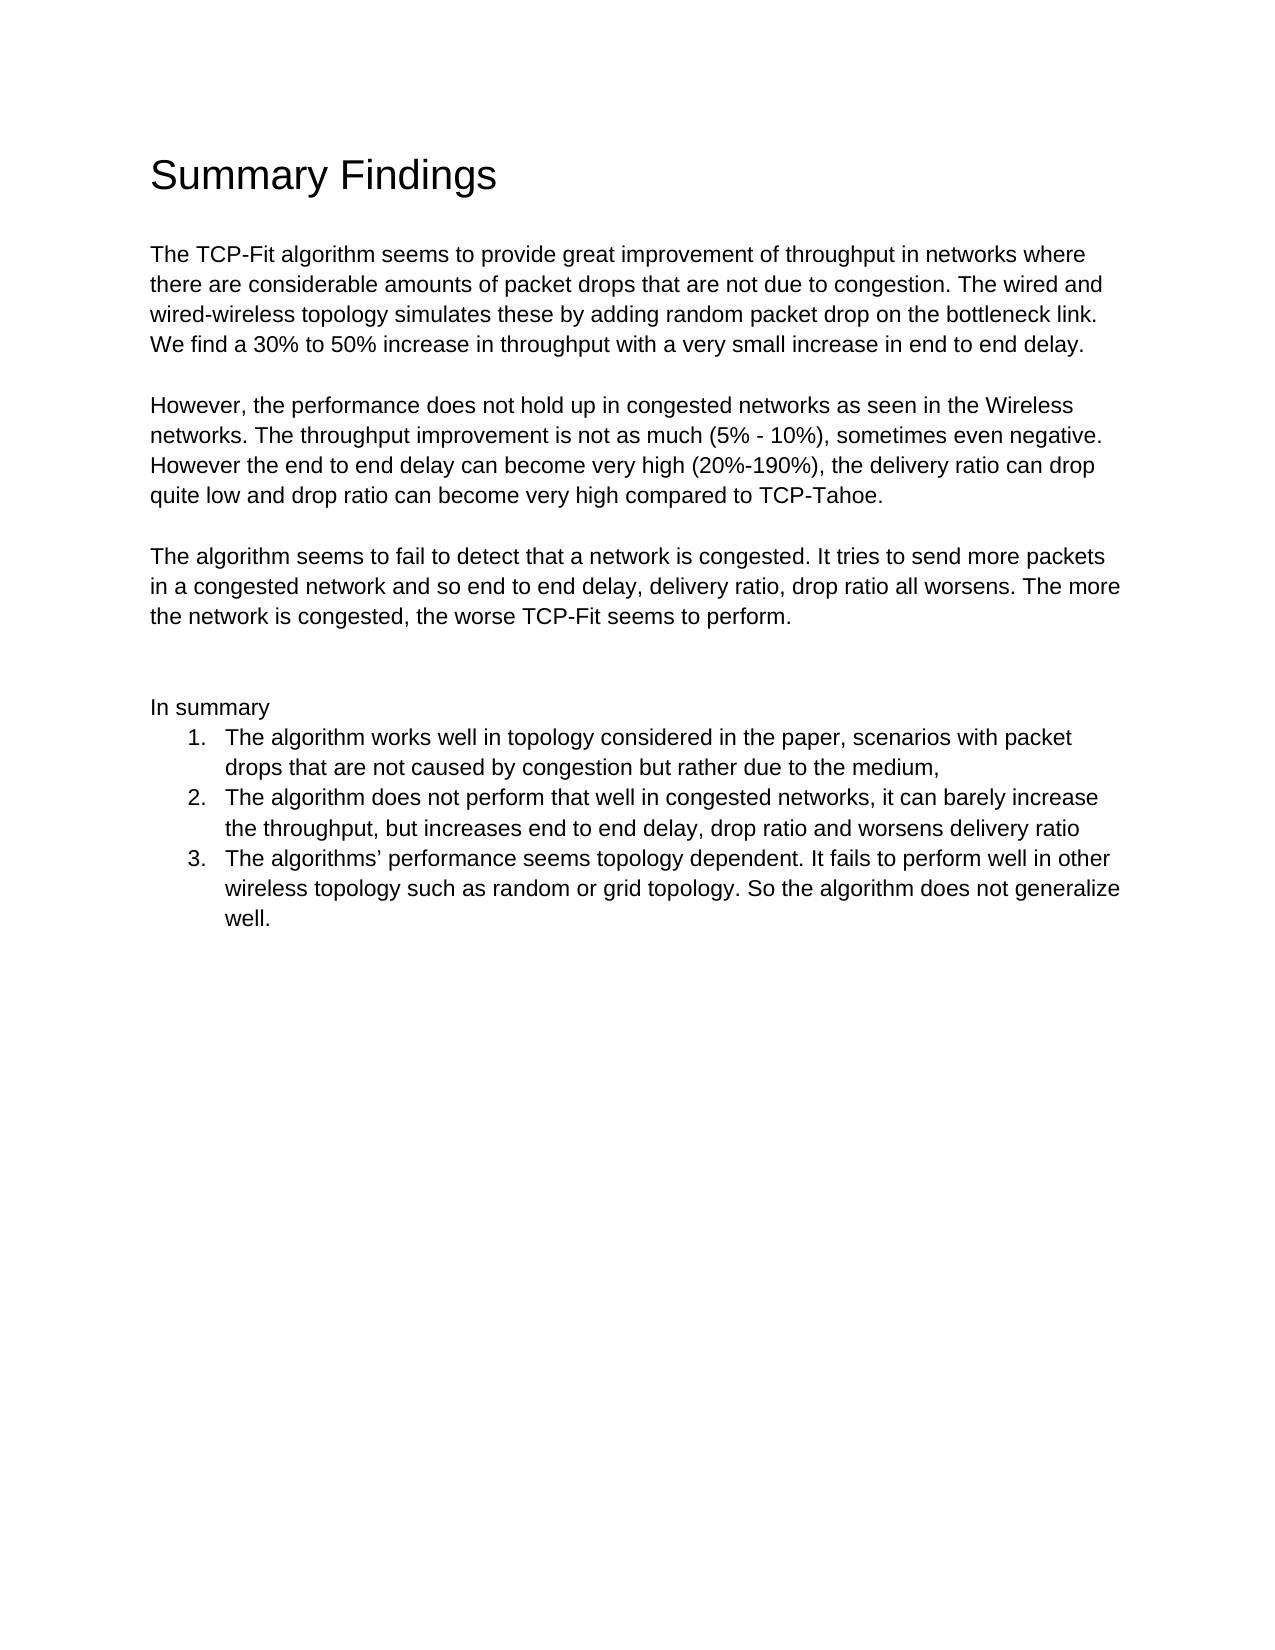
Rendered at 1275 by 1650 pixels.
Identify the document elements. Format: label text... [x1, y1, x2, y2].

text However, the performance does not hold up in congested networks as seen in the Wireless networks. The throughput improvement is not as much (5% - 10%), sometimes even negative. [150, 392, 1125, 448]
text The algorithm seems to fail to detect that a network is congested. It tries to send more packets in a congested network and so end to end delay, delivery ratio, drop ratio all worsens. The more the network is congested, the worse TCP-Fit seems to perform. [150, 543, 1125, 629]
list The algorithm does not perform that well in congested networks, it can barely increase the throughput, but increases end to end delay, drop ratio and worsens delivery ratio [187, 784, 1125, 841]
list The algorithms’ performance seems topology dependent. It fails to perform well in other wireless topology such as random or grid topology. So the algorithm does not generalize well. [187, 845, 1125, 932]
subtitle Summary Findings [150, 150, 1125, 198]
list The algorithm works well in topology considered in the paper, scenarios with packet drops that are not caused by congestion but rather due to the medium, [187, 724, 1125, 781]
text In summary [150, 694, 1125, 720]
text However the end to end delay can become very high (20%-190%), the delivery ratio can drop quite low and drop ratio can become very high compared to TCP-Tahoe. [150, 452, 1125, 509]
text The TCP-Fit algorithm seems to provide great improvement of throughput in networks where there are considerable amounts of packet drops that are not due to congestion. The wired and wired-wireless topology simulates these by adding random packet drop on the bottleneck link. We find a 30% to 50% increase in throughput with a very small increase in end to end delay. [150, 241, 1125, 358]
